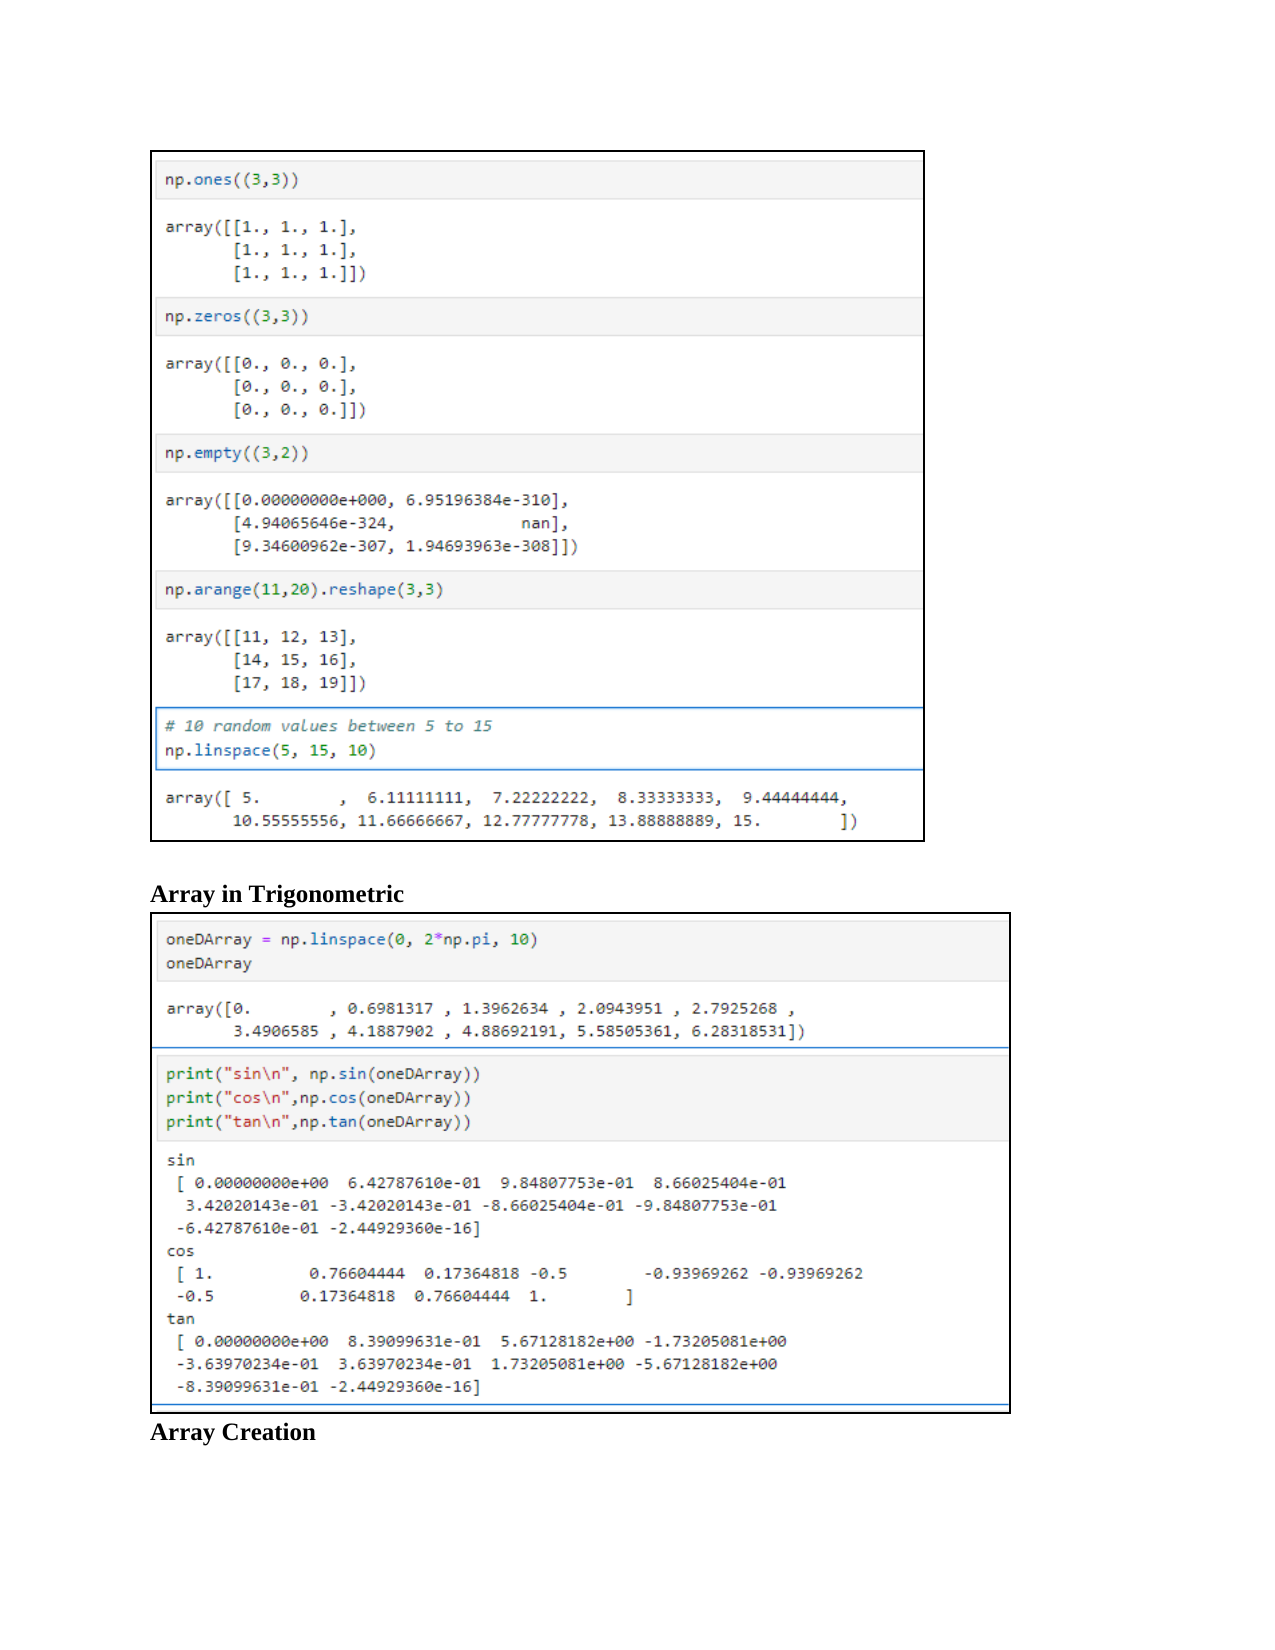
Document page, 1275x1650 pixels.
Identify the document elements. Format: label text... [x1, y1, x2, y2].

text Array in Trigonometric [150, 879, 1125, 908]
text Array Creation [150, 1417, 1125, 1446]
picture [152, 152, 923, 840]
picture [152, 914, 1009, 1412]
